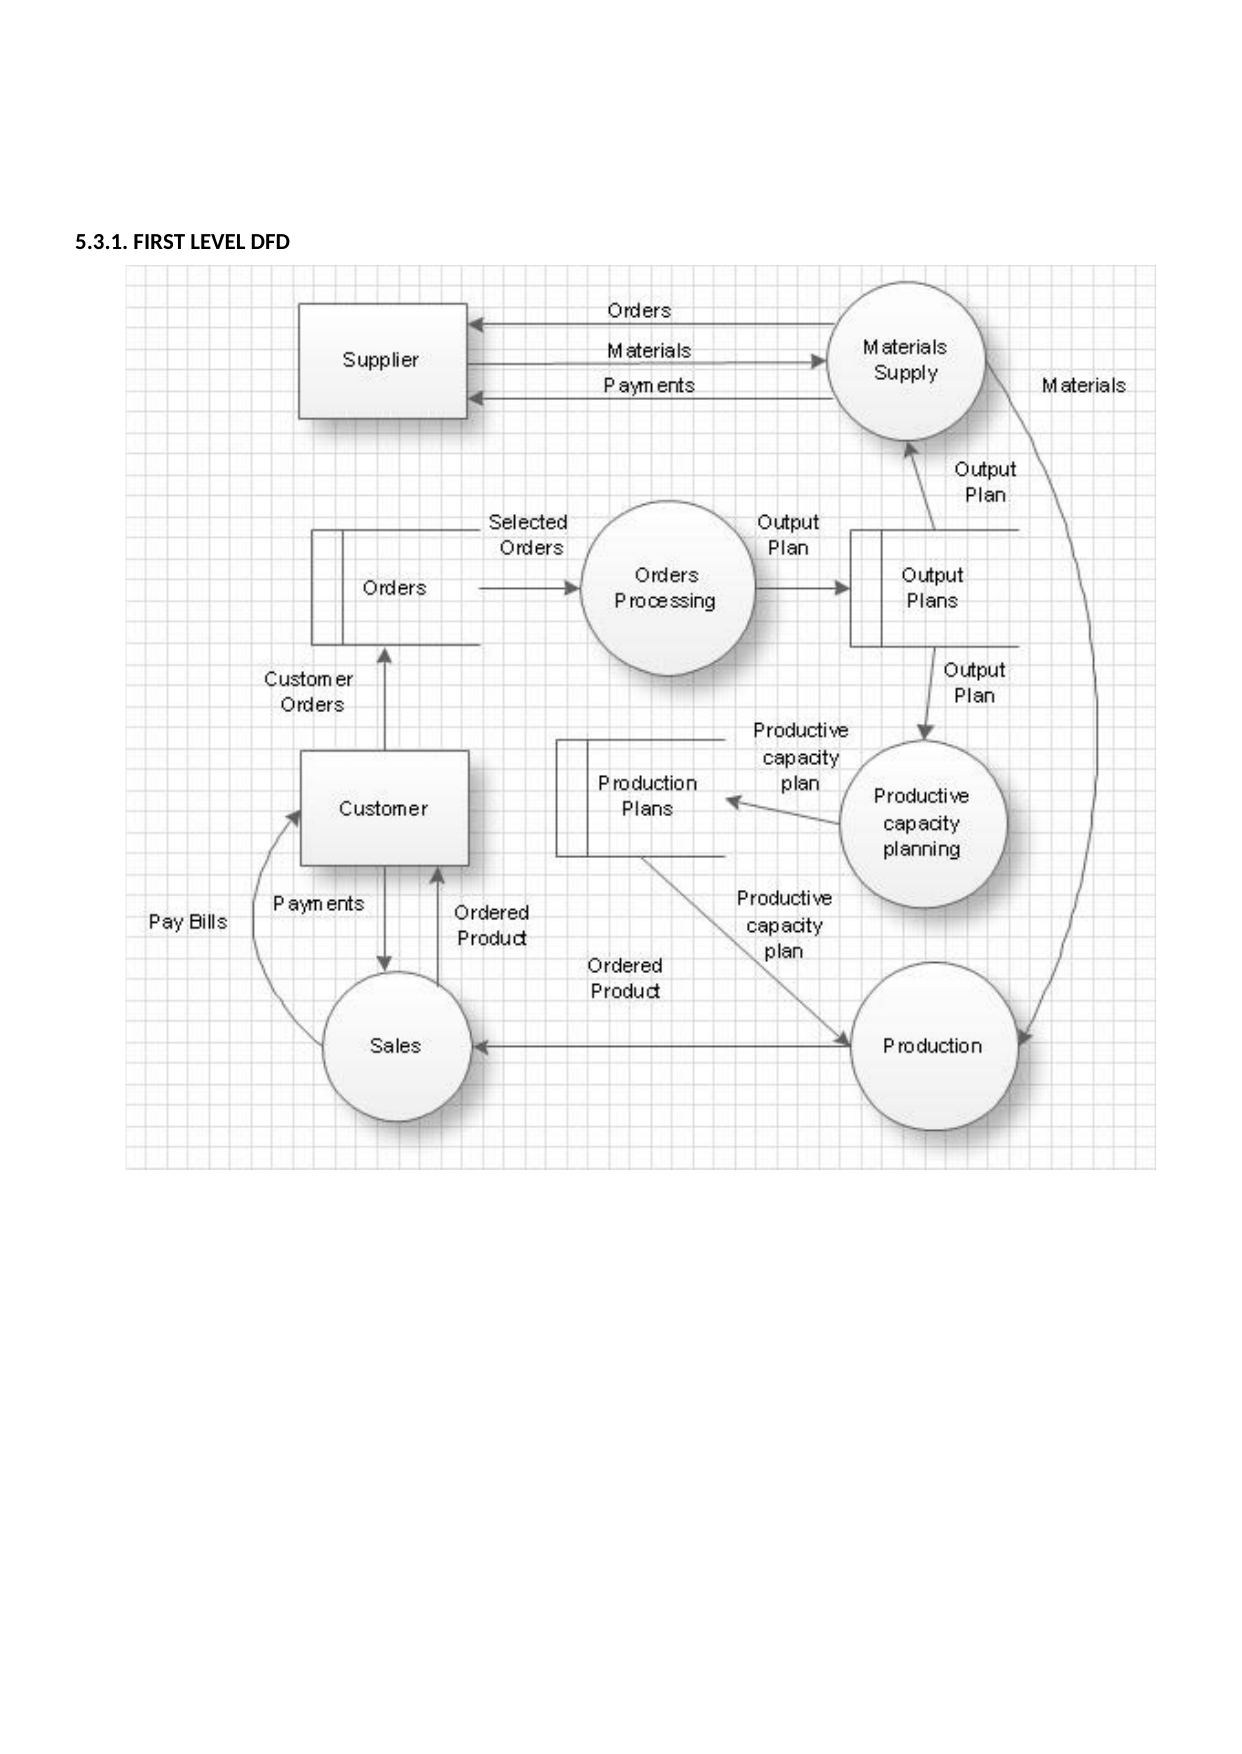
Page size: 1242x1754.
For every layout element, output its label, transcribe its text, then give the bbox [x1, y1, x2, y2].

picture [125, 265, 1157, 1170]
text 5.3.1. FIRST LEVEL DFD [75, 227, 1167, 255]
